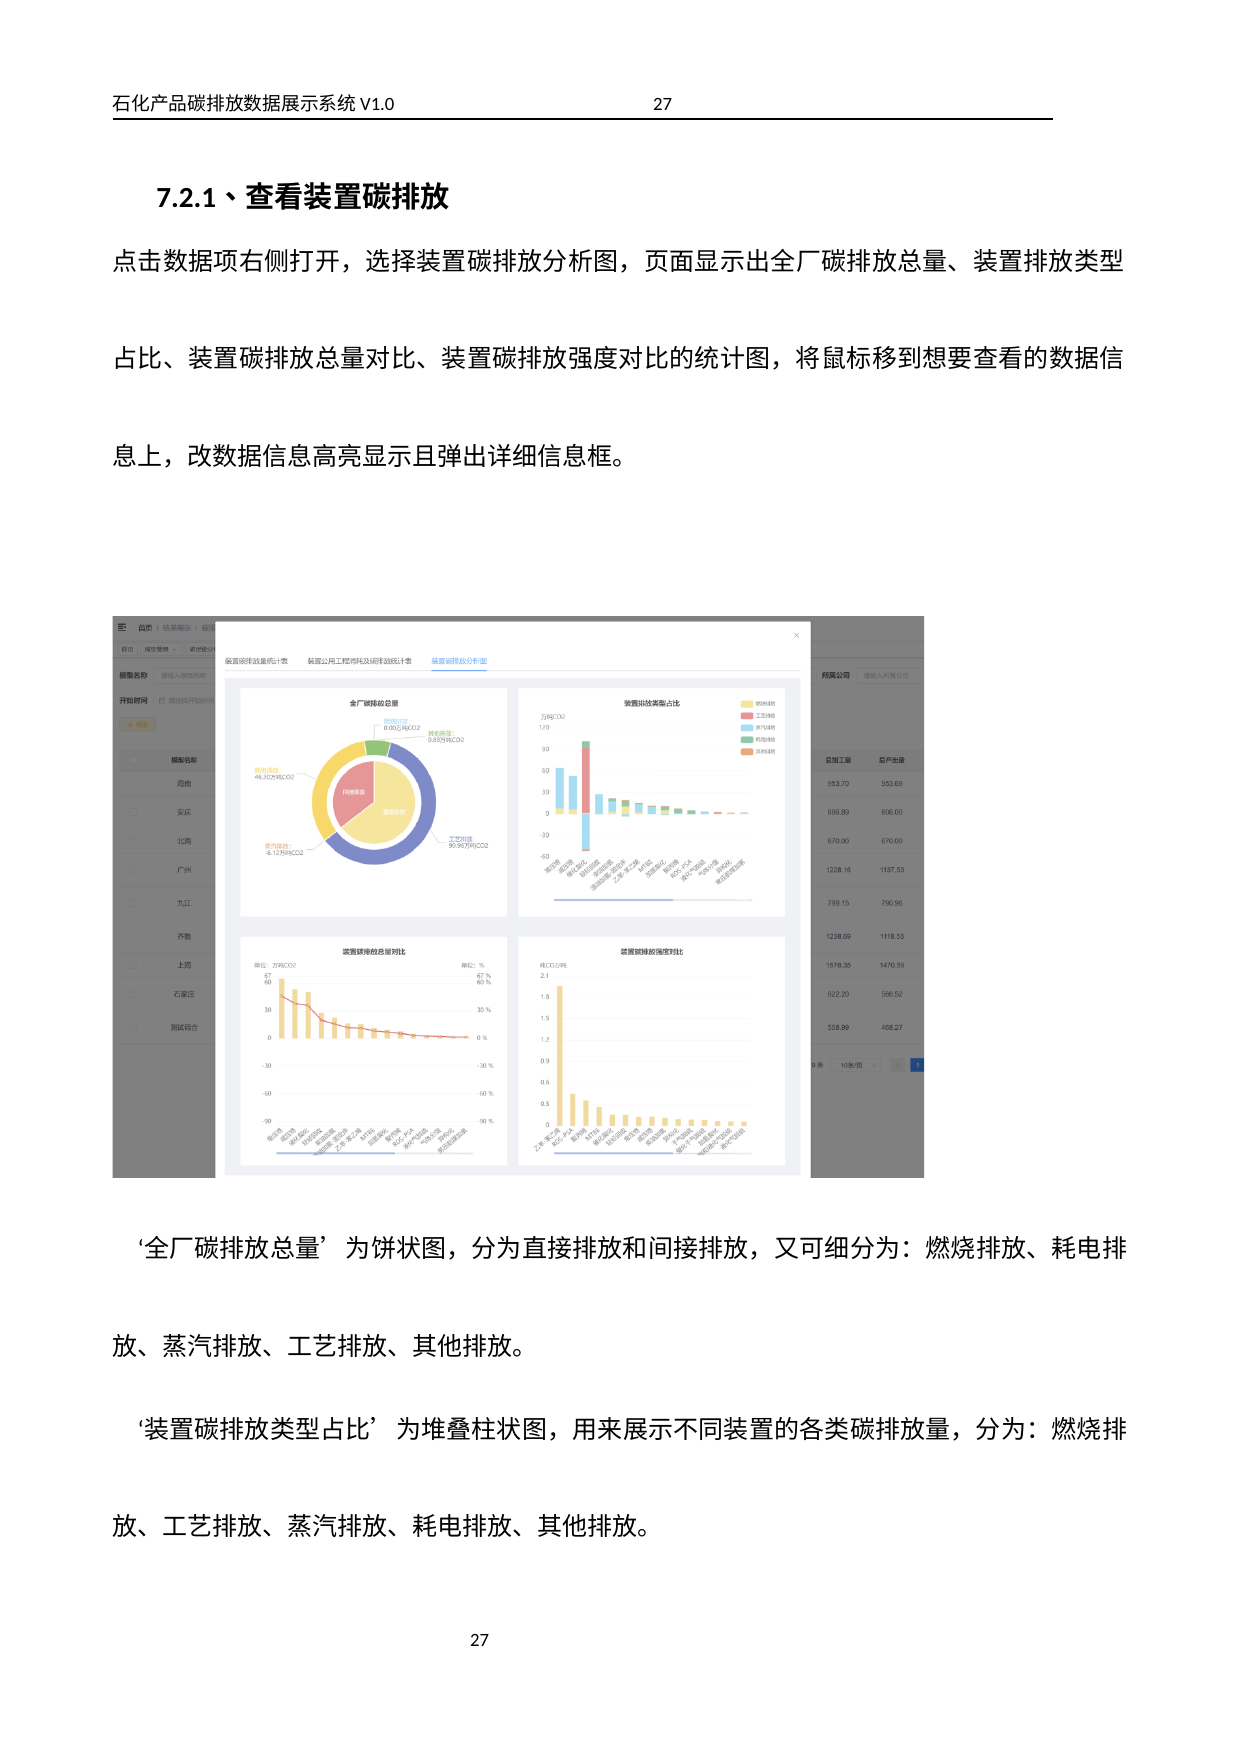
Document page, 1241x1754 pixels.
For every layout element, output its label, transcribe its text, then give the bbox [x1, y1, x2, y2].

text ‘装置碳排放类型占比’为堆叠柱状图，用来展示不同装置的各类碳排放量，分为：燃烧排放、工艺排放、蒸汽排放、耗电排放、其他排放。 [112, 1395, 1128, 1557]
picture [112, 616, 925, 1178]
subtitle 7.2.1、查看装置碳排放 [134, 162, 1128, 227]
text ‘全厂碳排放总量’为饼状图，分为直接排放和间接排放，又可细分为：燃烧排放、耗电排放、蒸汽排放、工艺排放、其他排放。 [112, 1214, 1128, 1377]
text 点击数据项右侧打开，选择装置碳排放分析图，页面显示出全厂碳排放总量、装置排放类型占比、装置碳排放总量对比、装置碳排放强度对比的统计图，将鼠标移到想要查看的数据信息上，改数据信息高亮显示且弹出详细信息框。 [112, 227, 1128, 487]
